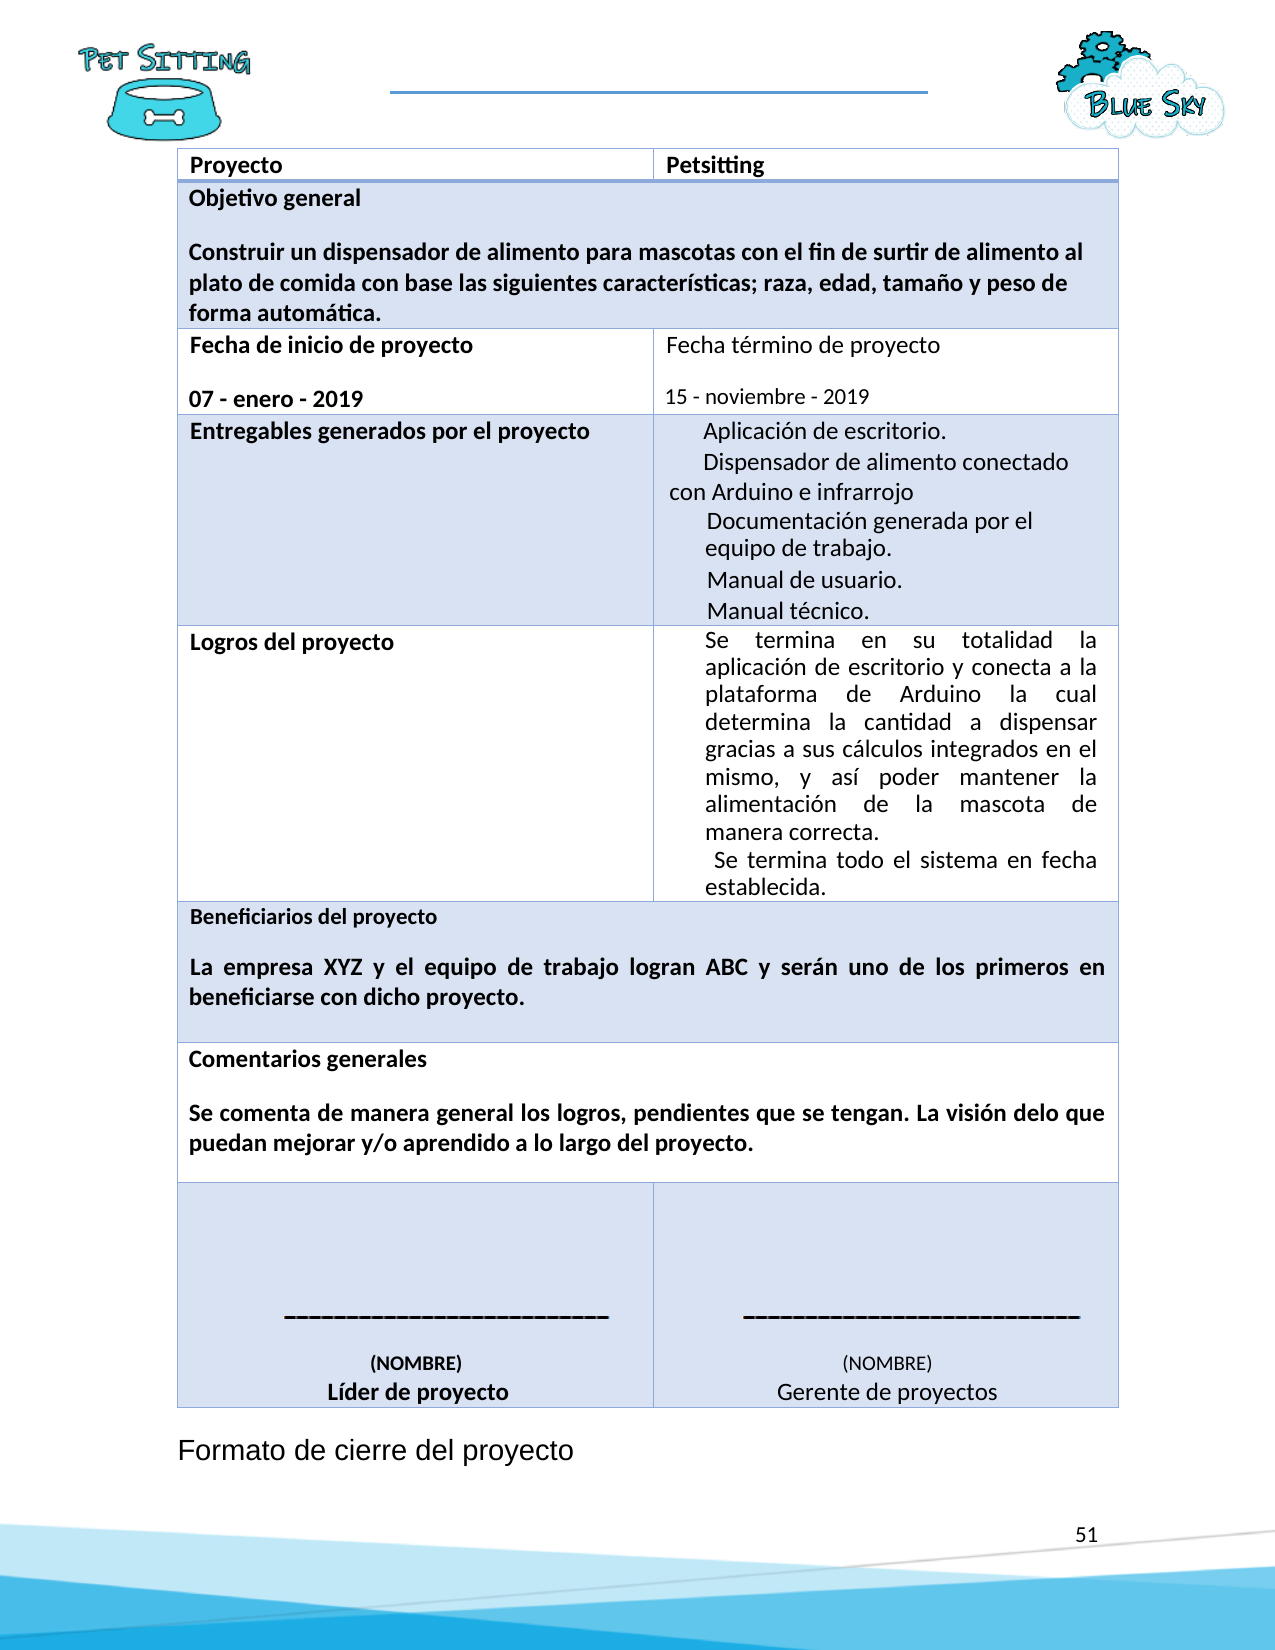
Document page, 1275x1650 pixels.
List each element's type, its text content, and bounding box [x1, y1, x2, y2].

table_cell Entregables generados por el proyecto [178, 415, 653, 625]
table_cell Fecha término de proyecto 15 - noviembre - 2019 [654, 329, 1118, 414]
picture [1050, 31, 1230, 143]
table_cell Aplicación de escritorio. Dispensador de alimento conectado con Arduino e infrarrojo Documentación generada por el equipo de trabajo. Manual de usuario. Manual técnico. [654, 415, 1118, 625]
table_cell Logros del proyecto [178, 626, 653, 901]
table_cell Comentarios generales Se comenta de manera general los logros, pendientes que se tengan. La visión delo que puedan mejorar y/o aprendido a lo largo del proyecto. [178, 1043, 1118, 1182]
table_cell (NOMBRE) Gerente de proyectos [654, 1183, 1118, 1407]
table_header Proyecto [178, 149, 653, 179]
table_cell Fecha de inicio de proyecto 07 - enero - 2019 [178, 329, 653, 414]
subtitle Formato de cierre del proyecto [177, 1433, 1098, 1467]
table_header Petsitting [654, 149, 1118, 179]
table_cell Beneficiarios del proyecto La empresa XYZ y el equipo de trabajo logran ABC y serán uno de los primeros en beneficiarse con dicho proyecto. [178, 902, 1118, 1042]
table_cell (NOMBRE) Líder de proyecto [178, 1183, 653, 1407]
picture [0, 1487, 1275, 1650]
table_cell Se termina en su totalidad la aplicación de escritorio y conecta a la plataforma de Arduino la cual determina la cantidad a dispensar gracias a sus cálculos integrados en el mismo, y así poder mantener la alimentación de la mascota de manera correcta. Se termina todo el sistema en fecha establecida. [654, 626, 1118, 901]
table_cell Objetivo general Construir un dispensador de alimento para mascotas con el fin de surtir de alimento al plato de comida con base las siguientes características; raza, edad, tamaño y peso de forma automática. [178, 183, 1118, 328]
picture [71, 31, 260, 148]
